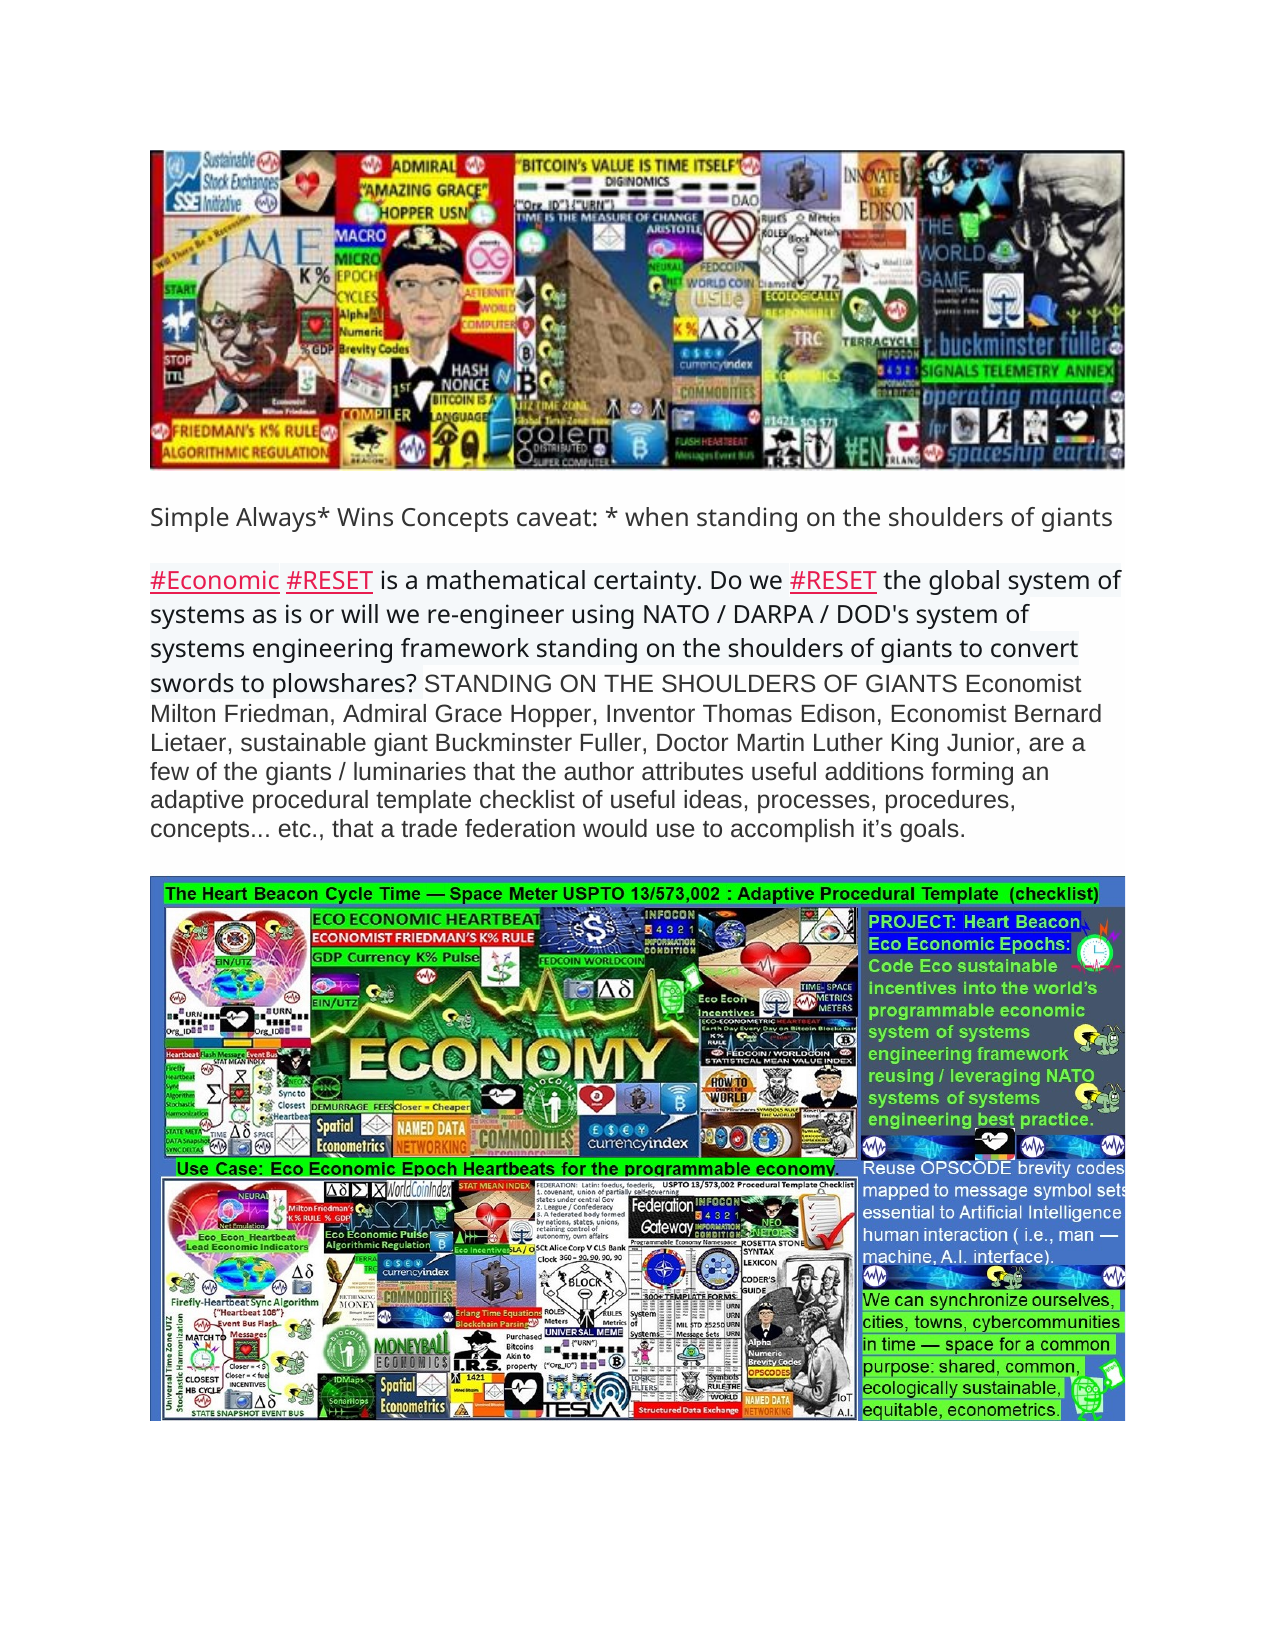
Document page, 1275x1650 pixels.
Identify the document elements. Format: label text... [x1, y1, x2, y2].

picture [150, 150, 1125, 471]
picture [150, 872, 1125, 1421]
text #Economic #RESET is a mathematical certainty. Do we #RESET the global system of systems as is or will we re-engineer using NATO / DARPA / DOD's system of systems engineering framework standing on the shoulders of giants to convert swords to plowshares? STANDING ON THE SHOULDERS OF GIANTS Economist Milton Friedman, Admiral Grace Hopper, Inventor Thomas Edison, Economist Bernard Lietaer, sustainable giant Buckminster Fuller, Doctor Martin Luther King Junior, are a few of the giants / luminaries that the author attributes useful additions forming an adaptive procedural template checklist of useful ideas, processes, procedures, concepts... etc., that a trade federation would use to accomplish it’s goals. [150, 563, 1125, 843]
text Simple Always* Wins Concepts caveat: * when standing on the shoulders of giants [150, 500, 1125, 534]
